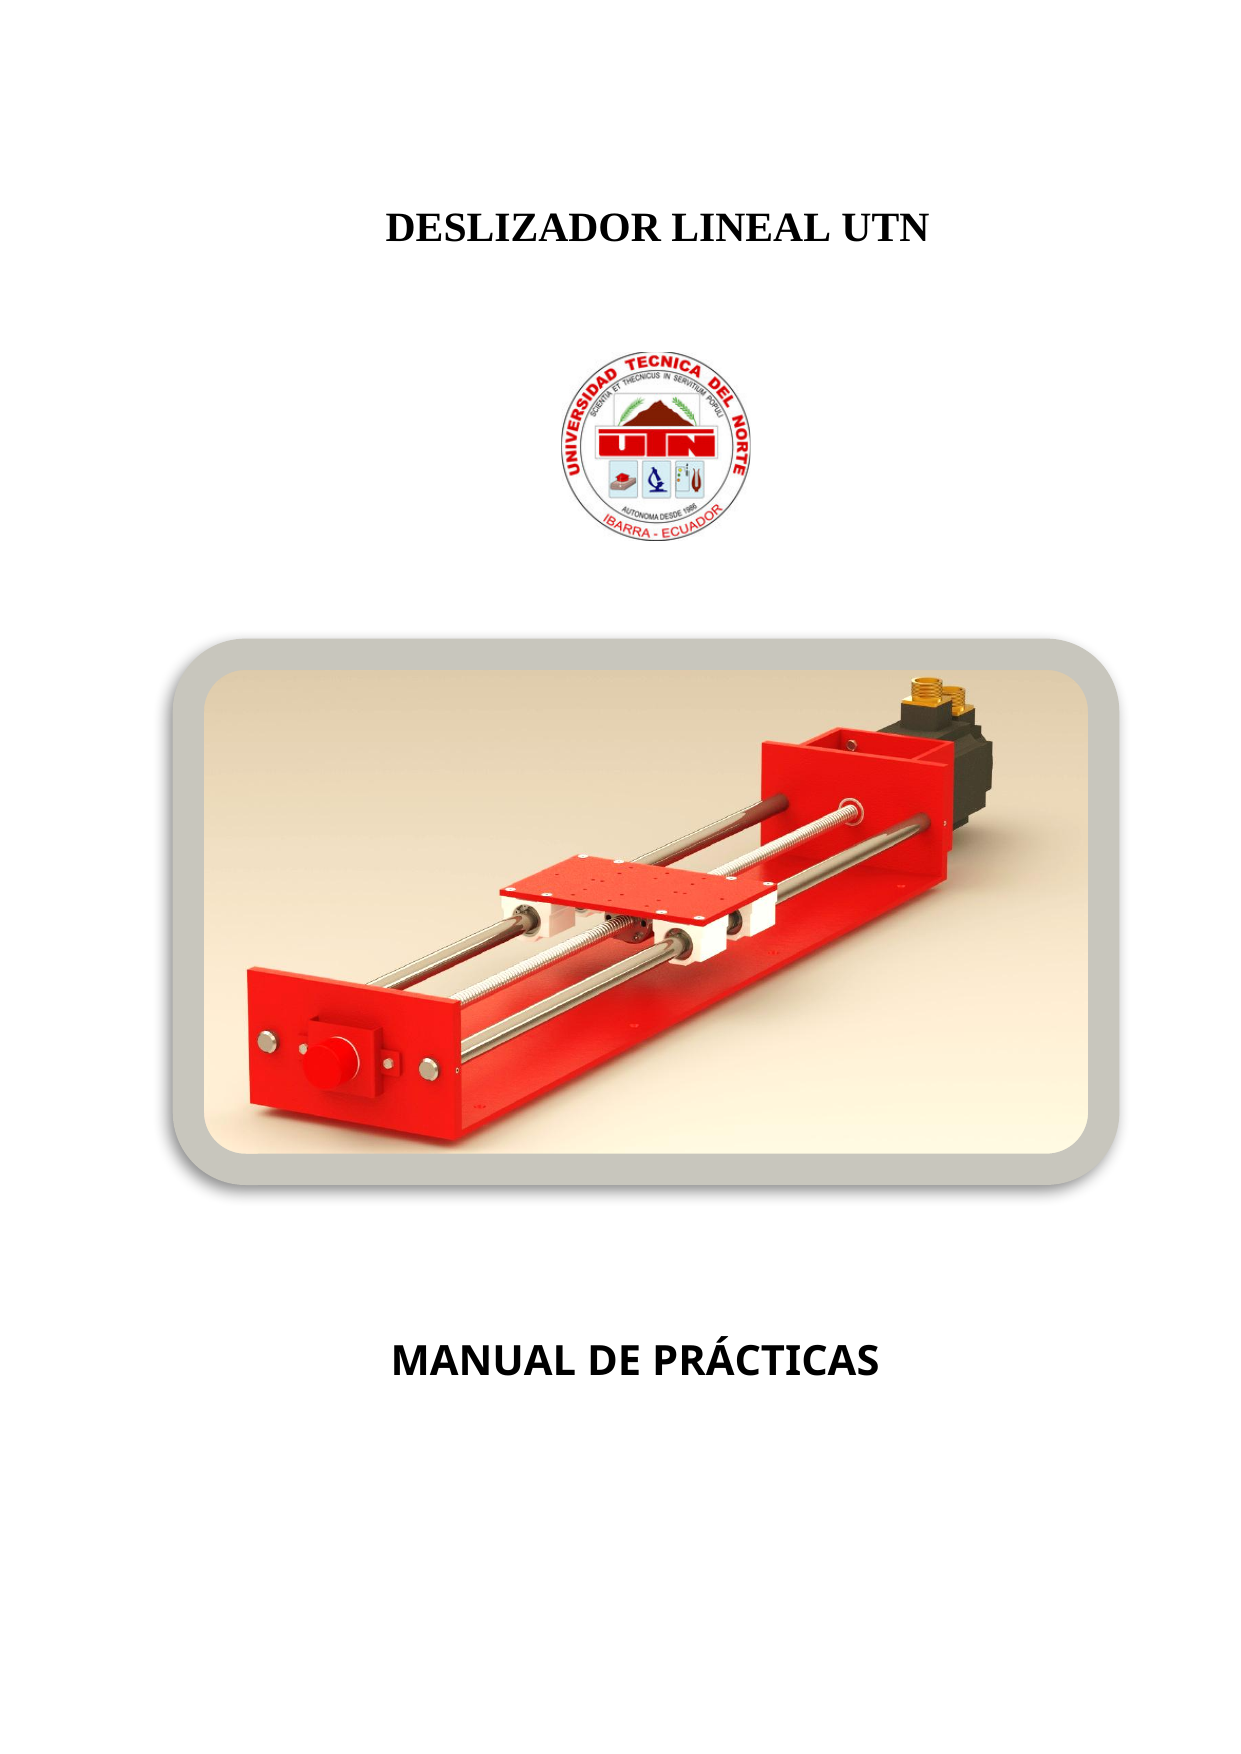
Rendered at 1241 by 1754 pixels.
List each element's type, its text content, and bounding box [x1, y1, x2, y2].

text DESLIZADOR LINEAL UTN [177, 203, 1092, 251]
text MANUAL DE PRÁCTICAS [177, 1330, 1092, 1387]
picture [561, 352, 751, 541]
picture [204, 670, 1088, 1153]
